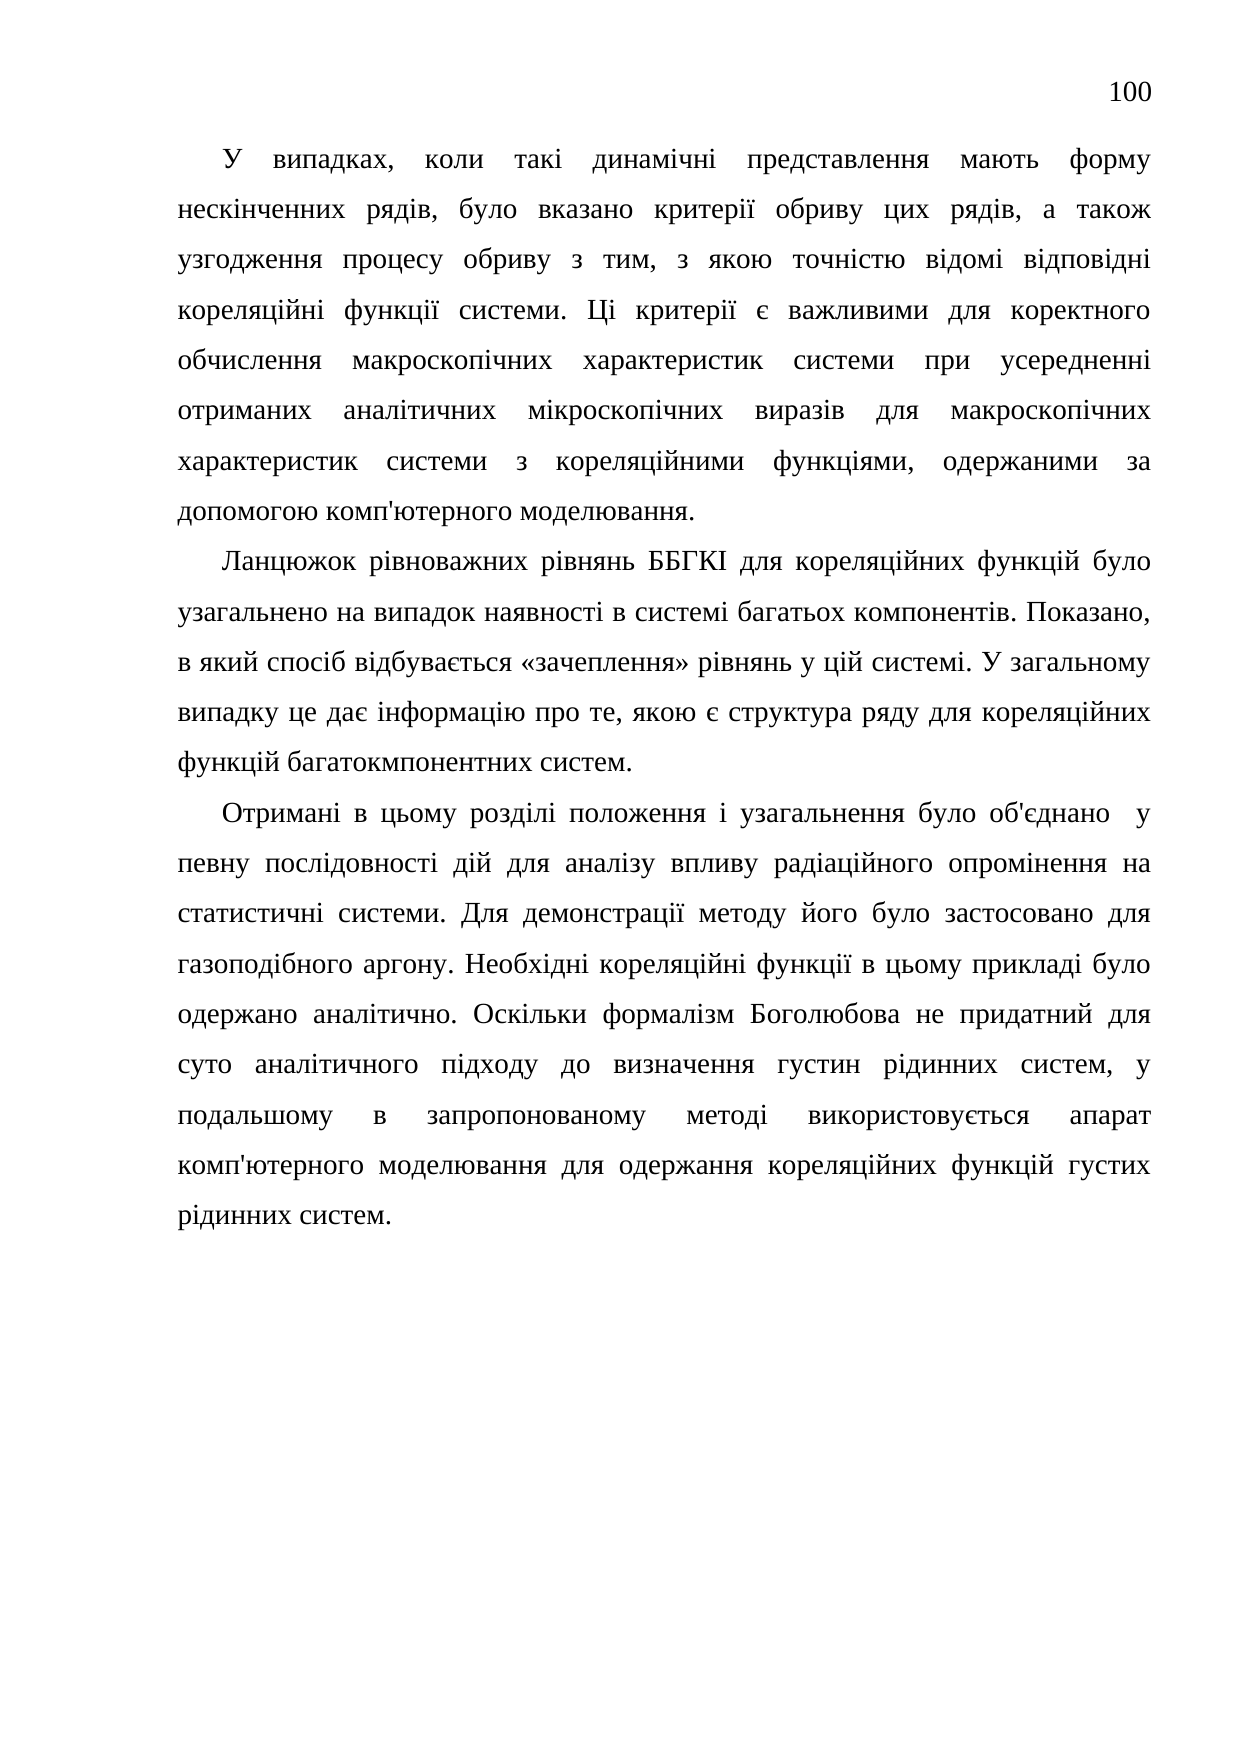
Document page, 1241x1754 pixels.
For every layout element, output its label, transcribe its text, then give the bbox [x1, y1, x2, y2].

text Отримані в цьому розділі положення і узагальнення було об'єднано у певну послідовності дій для аналізу впливу радіаційного опромінення на статистичні системи. Для демонстрації методу його було застосовано для газоподібного аргону. Необхідні кореляційні функції в цьому прикладі було одержано аналітично. Оскільки формалізм Боголюбова не придатний для суто аналітичного підходу до визначення густин рідинних систем, у подальшому в запропонованому методі використовується апарат комп'ютерного моделювання для одержання кореляційних функцій густих рідинних систем. [177, 795, 1152, 1231]
text У випадках, коли такі динамічні представлення мають форму нескінченних рядів, було вказано критерії обриву цих рядів, а також узгодження процесу обриву з тим, з якою точністю відомі відповідні кореляційні функції системи. Ці критерії є важливими для коректного обчислення макроскопічних характеристик системи при усередненні отриманих аналітичних мікроскопічних виразів для макроскопічних характеристик системи з кореляційними функціями, одержаними за допомогою комп'ютерного моделювання. [177, 141, 1152, 527]
text Ланцюжок рівноважних рівнянь ББГКІ для кореляційних функцій було узагальнено на випадок наявності в системі багатьох компонентів. Показано, в який спосіб відбувається «зачеплення» рівнянь у цій системі. У загальному випадку це дає інформацію про те, якою є структура ряду для кореляційних функцій багатокмпонентних систем. [177, 543, 1152, 778]
